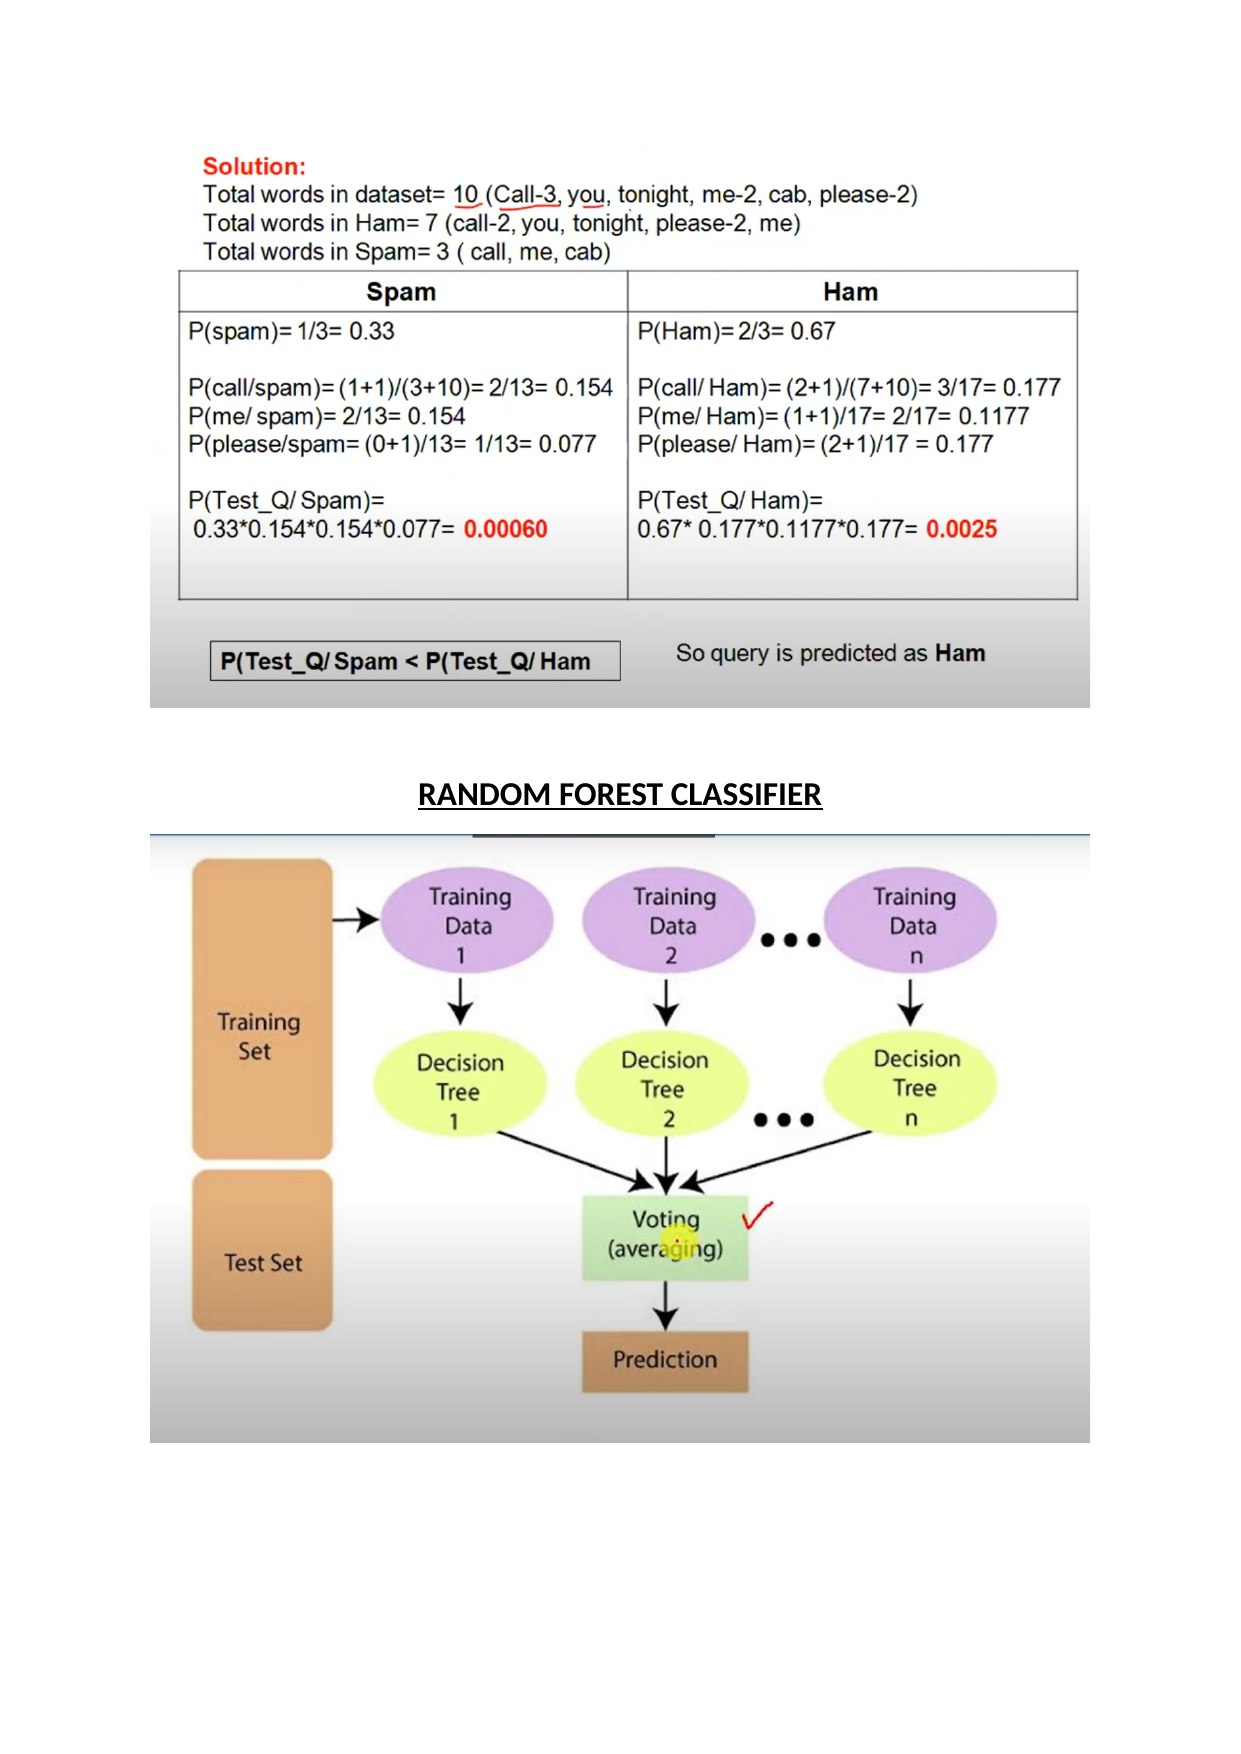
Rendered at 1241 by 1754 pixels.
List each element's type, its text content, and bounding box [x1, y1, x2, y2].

picture [150, 834, 1091, 1443]
picture [150, 150, 1091, 708]
text RANDOM FOREST CLASSIFIER [150, 773, 1090, 814]
